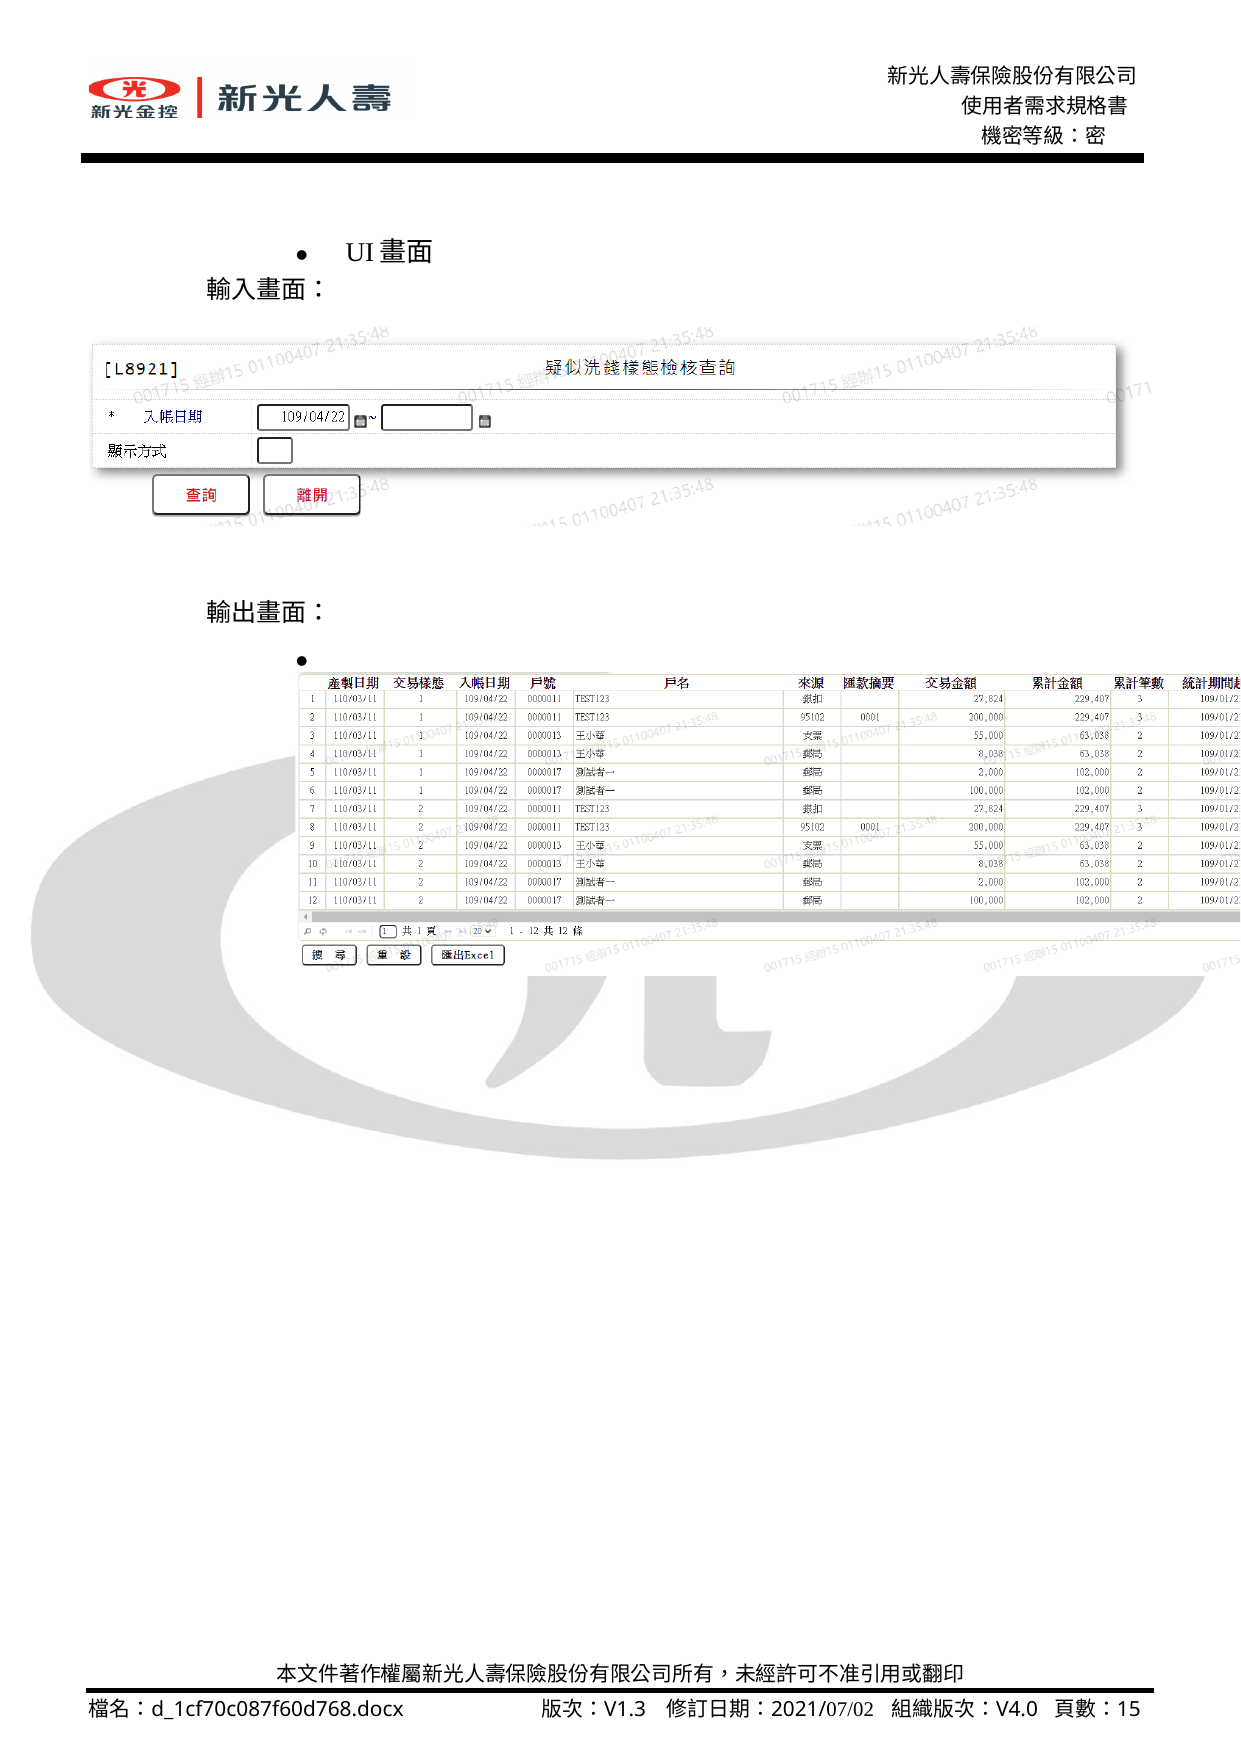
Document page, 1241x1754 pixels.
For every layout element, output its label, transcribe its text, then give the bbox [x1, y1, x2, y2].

text 輸入畫面： [207, 269, 1152, 307]
picture [88, 61, 414, 118]
list UI畫面 [295, 230, 1152, 269]
picture [88, 327, 1152, 526]
text 輸出畫面： [207, 592, 1152, 629]
picture [25, 672, 1241, 1166]
